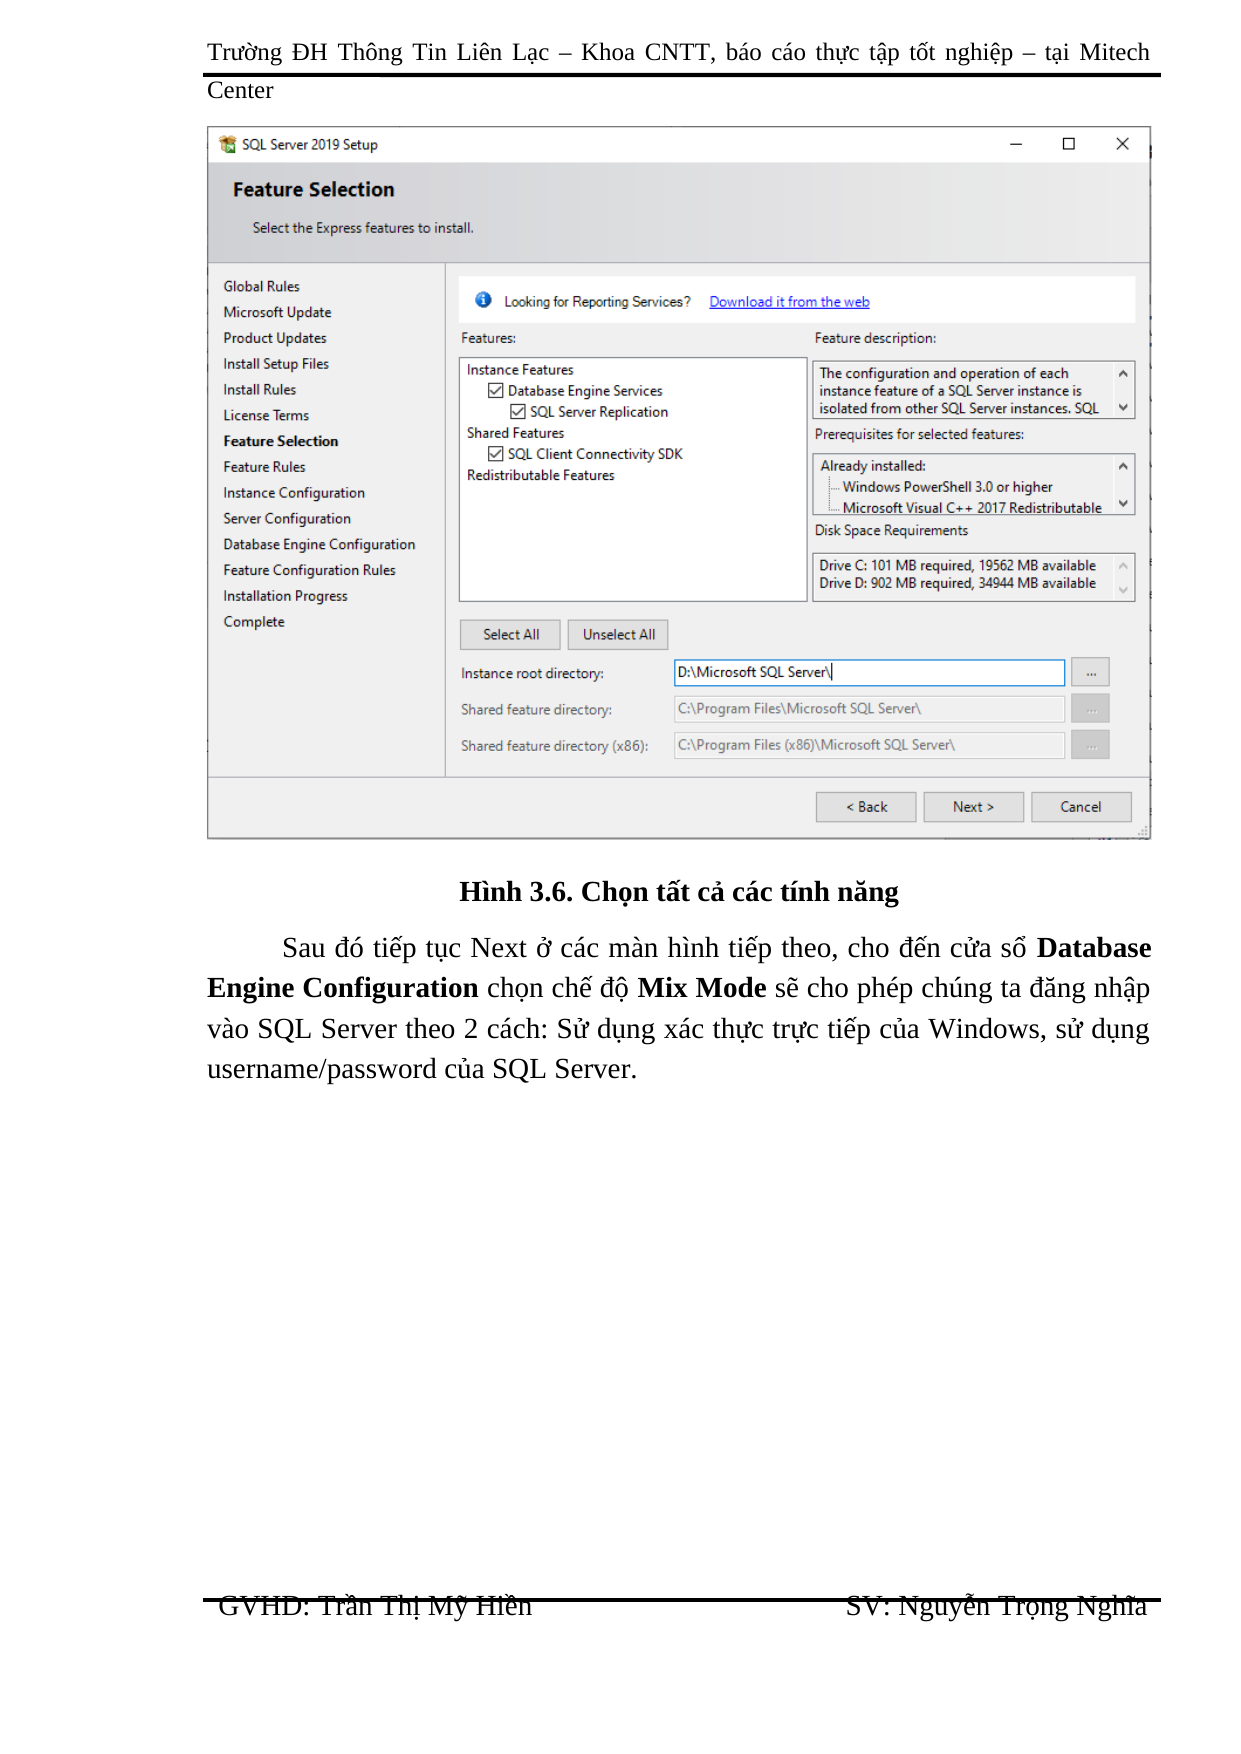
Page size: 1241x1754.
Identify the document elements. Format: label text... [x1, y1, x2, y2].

picture [206, 126, 1152, 840]
text Sau đó tiếp tục Next ở các màn hình tiếp theo, cho đến cửa sổ Database Engine Configuration chọn chế độ Mix Mode sẽ cho phép chúng ta đăng nhập vào SQL Server theo 2 cách: Sử dụng xác thực trực tiếp của Windows, sử dụng username/password của SQL Server. [207, 930, 1152, 1084]
text Hình 3.6. Chọn tất cả các tính năng [207, 874, 1152, 908]
